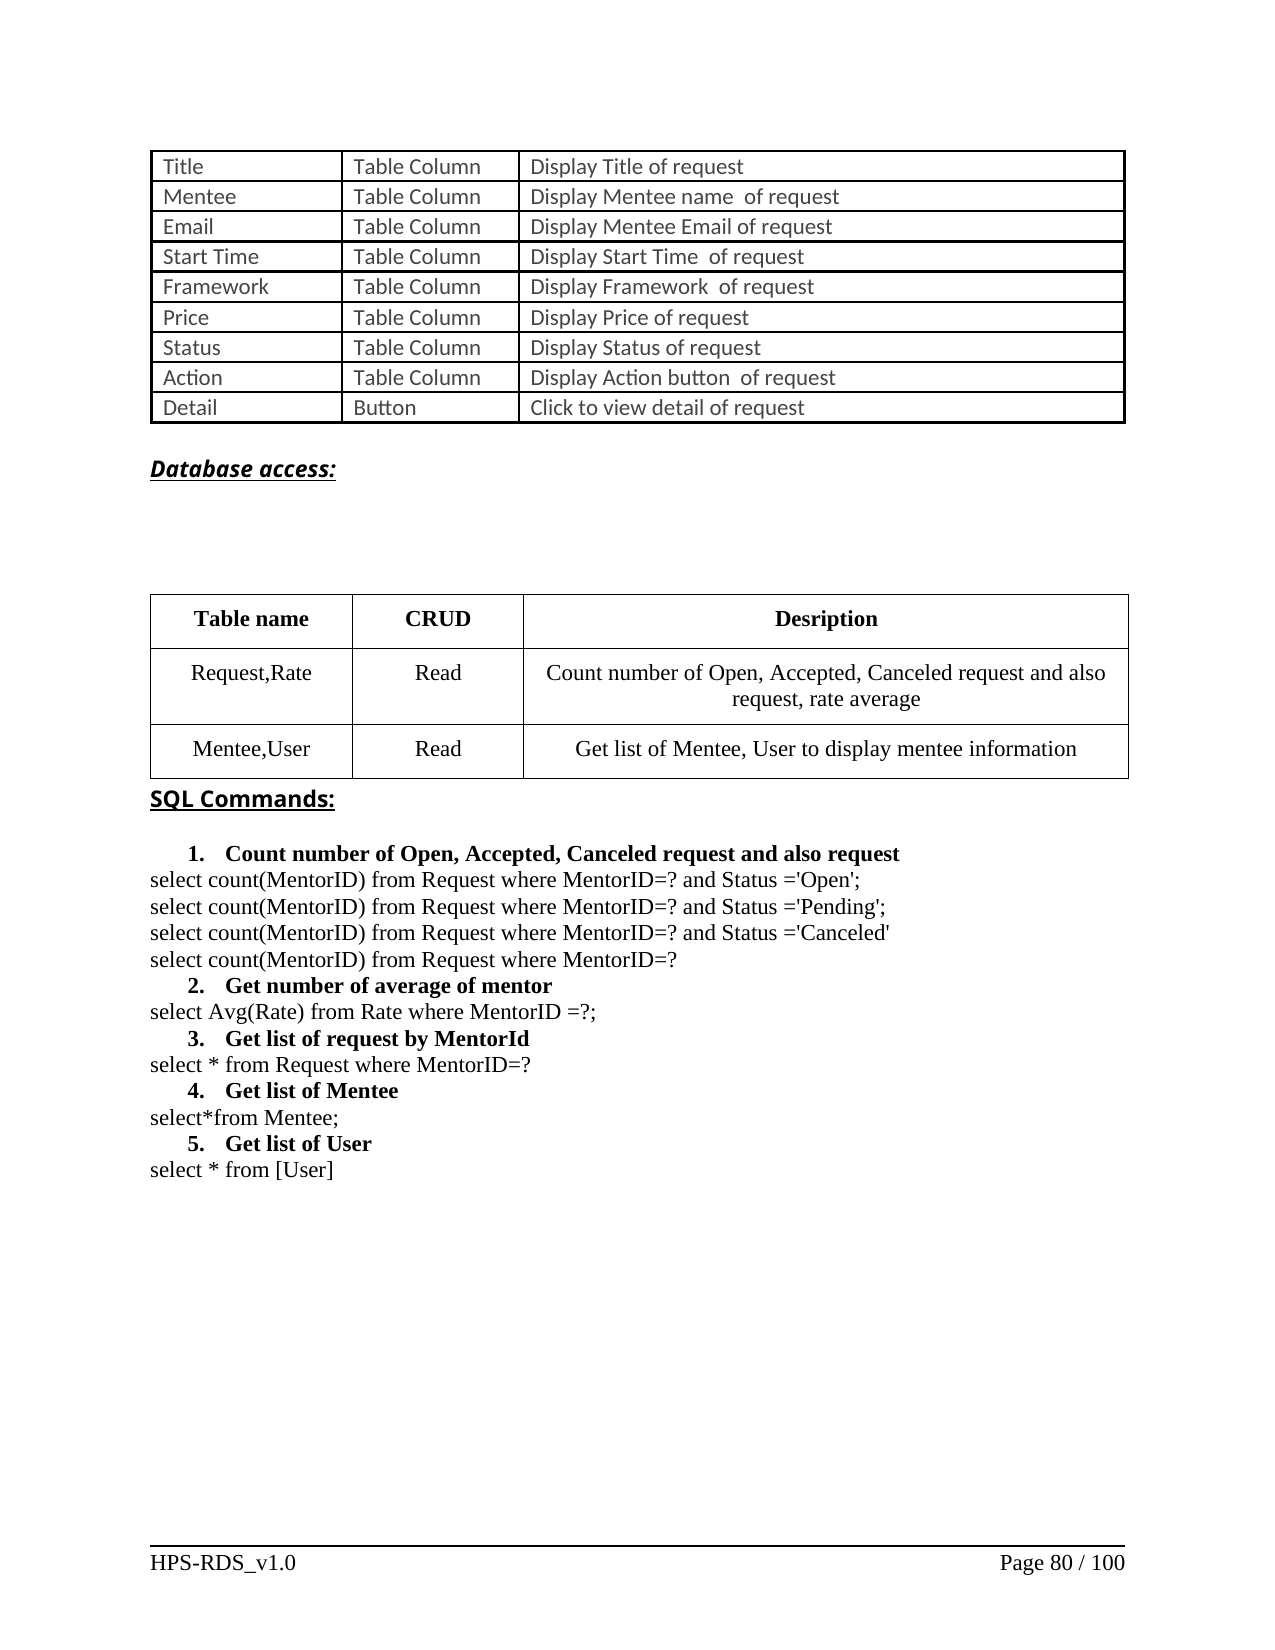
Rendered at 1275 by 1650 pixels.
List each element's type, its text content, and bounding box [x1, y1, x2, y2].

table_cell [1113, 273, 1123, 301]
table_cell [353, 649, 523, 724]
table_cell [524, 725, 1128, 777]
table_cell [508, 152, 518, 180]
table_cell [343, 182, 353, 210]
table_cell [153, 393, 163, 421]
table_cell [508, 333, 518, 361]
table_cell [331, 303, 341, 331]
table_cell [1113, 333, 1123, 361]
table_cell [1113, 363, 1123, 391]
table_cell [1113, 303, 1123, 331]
text select count(MentorID) from Request where MentorID=? and Status ='Canceled' [150, 919, 1125, 946]
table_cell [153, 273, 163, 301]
list Get list of request by MentorId [187, 1025, 1125, 1051]
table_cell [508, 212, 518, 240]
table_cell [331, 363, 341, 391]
text select * from Request where MentorID=? [150, 1051, 1125, 1077]
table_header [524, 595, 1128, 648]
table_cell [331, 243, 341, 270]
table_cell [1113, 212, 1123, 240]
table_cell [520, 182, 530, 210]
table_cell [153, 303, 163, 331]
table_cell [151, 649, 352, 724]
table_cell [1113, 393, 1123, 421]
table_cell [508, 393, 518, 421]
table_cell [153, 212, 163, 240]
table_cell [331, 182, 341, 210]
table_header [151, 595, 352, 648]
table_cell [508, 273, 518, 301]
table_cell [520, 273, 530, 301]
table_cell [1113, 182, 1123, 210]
text select*from Mentee; [150, 1104, 1125, 1130]
text select count(MentorID) from Request where MentorID=? and Status ='Pending'; [150, 893, 1125, 919]
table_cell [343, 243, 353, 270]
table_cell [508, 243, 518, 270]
list Get list of User [187, 1130, 1125, 1156]
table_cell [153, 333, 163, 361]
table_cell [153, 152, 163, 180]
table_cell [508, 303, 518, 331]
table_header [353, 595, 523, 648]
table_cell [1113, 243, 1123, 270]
text select Avg(Rate) from Rate where MentorID =?; [150, 998, 1125, 1025]
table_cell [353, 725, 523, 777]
list Get list of Mentee [187, 1077, 1125, 1104]
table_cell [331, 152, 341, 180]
list Count number of Open, Accepted, Canceled request and also request [187, 840, 1125, 867]
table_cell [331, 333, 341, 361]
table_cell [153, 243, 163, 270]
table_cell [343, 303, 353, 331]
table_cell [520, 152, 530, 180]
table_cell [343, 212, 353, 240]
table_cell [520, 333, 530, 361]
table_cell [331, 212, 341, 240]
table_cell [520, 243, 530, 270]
subtitle SQL Commands: [150, 783, 1125, 814]
list Get number of average of mentor [187, 972, 1125, 998]
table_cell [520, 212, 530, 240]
text select * from [User] [150, 1156, 1125, 1183]
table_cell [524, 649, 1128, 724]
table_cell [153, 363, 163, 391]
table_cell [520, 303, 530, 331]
subtitle Database access: [150, 453, 1125, 484]
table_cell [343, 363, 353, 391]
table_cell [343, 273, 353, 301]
text select count(MentorID) from Request where MentorID=? [150, 946, 1125, 972]
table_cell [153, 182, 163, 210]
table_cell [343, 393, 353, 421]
text select count(MentorID) from Request where MentorID=? and Status ='Open'; [150, 867, 1125, 893]
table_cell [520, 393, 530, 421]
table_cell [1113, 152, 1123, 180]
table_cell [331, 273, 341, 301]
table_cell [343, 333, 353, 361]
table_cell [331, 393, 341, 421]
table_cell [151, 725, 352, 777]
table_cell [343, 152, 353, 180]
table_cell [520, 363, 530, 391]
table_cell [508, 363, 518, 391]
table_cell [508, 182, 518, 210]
